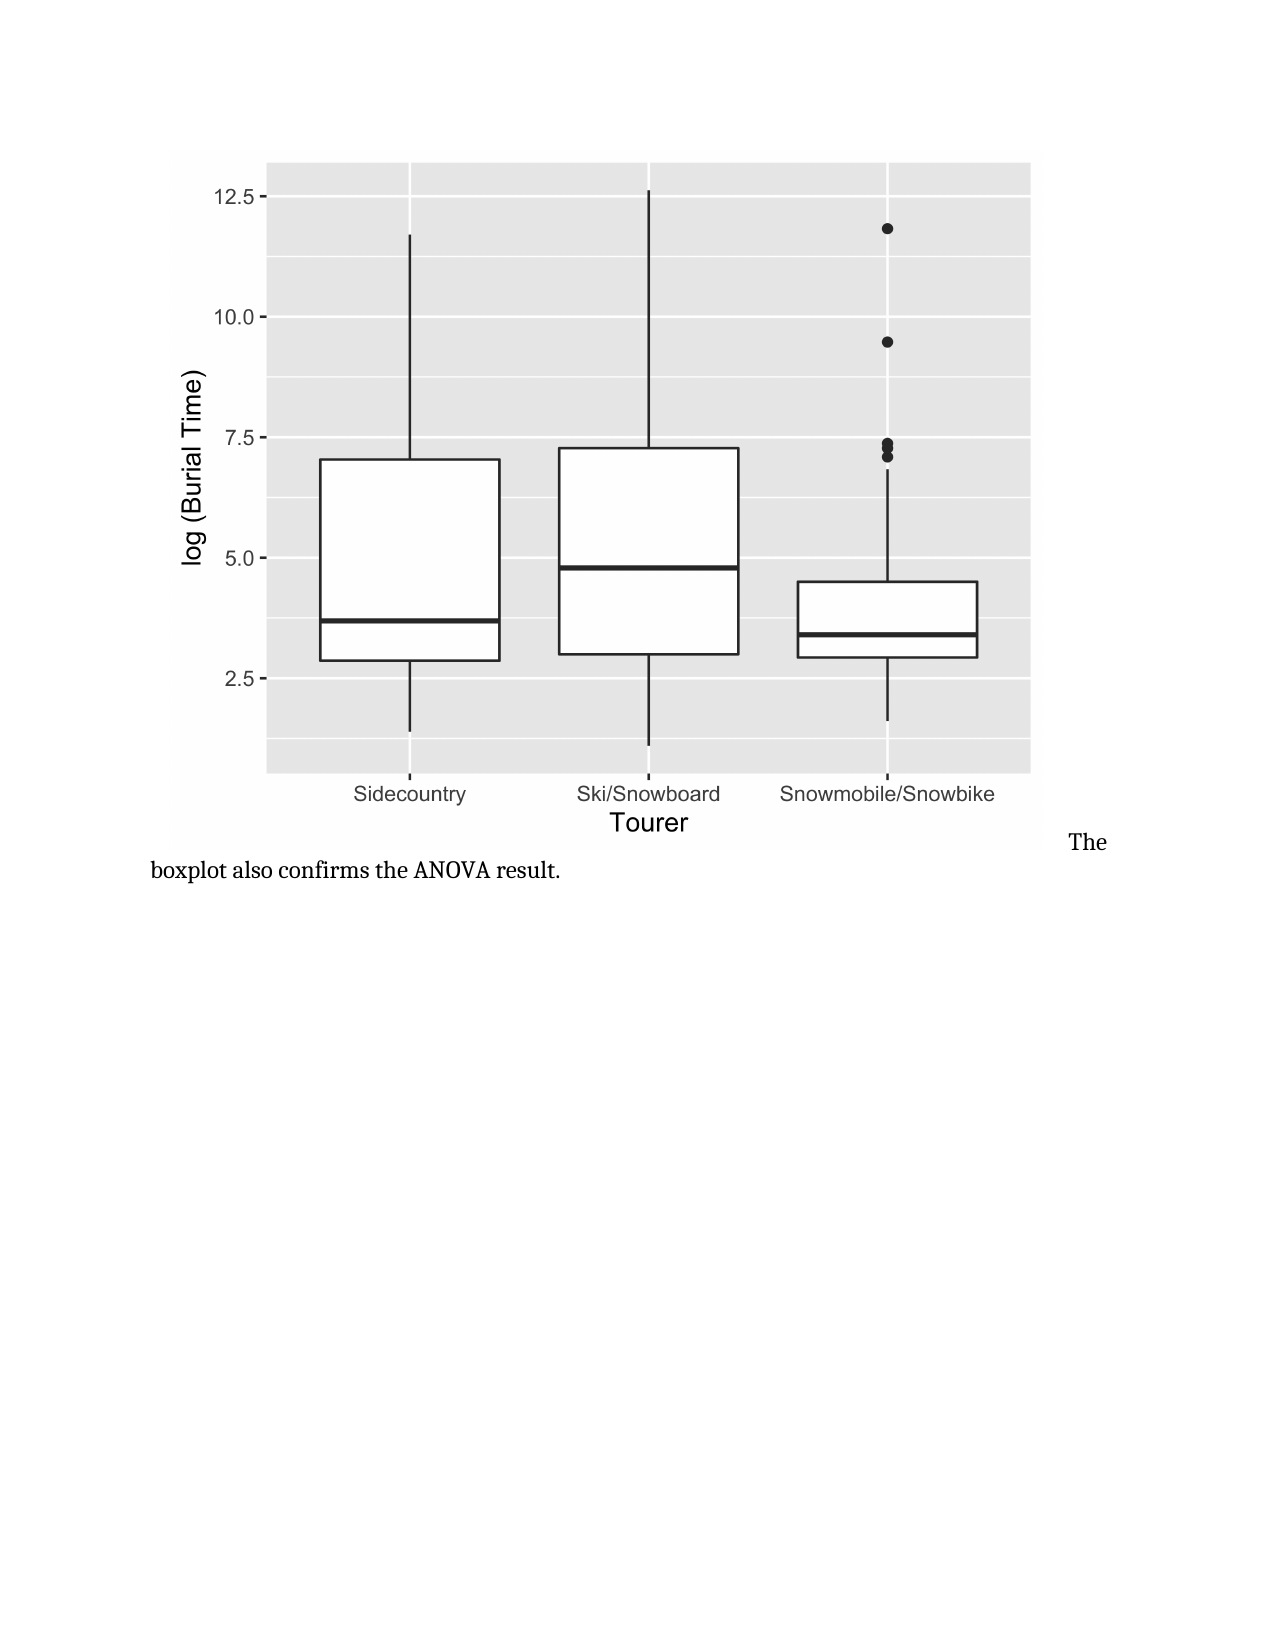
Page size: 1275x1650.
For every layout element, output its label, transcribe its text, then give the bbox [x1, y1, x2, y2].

picture [168, 150, 1044, 850]
